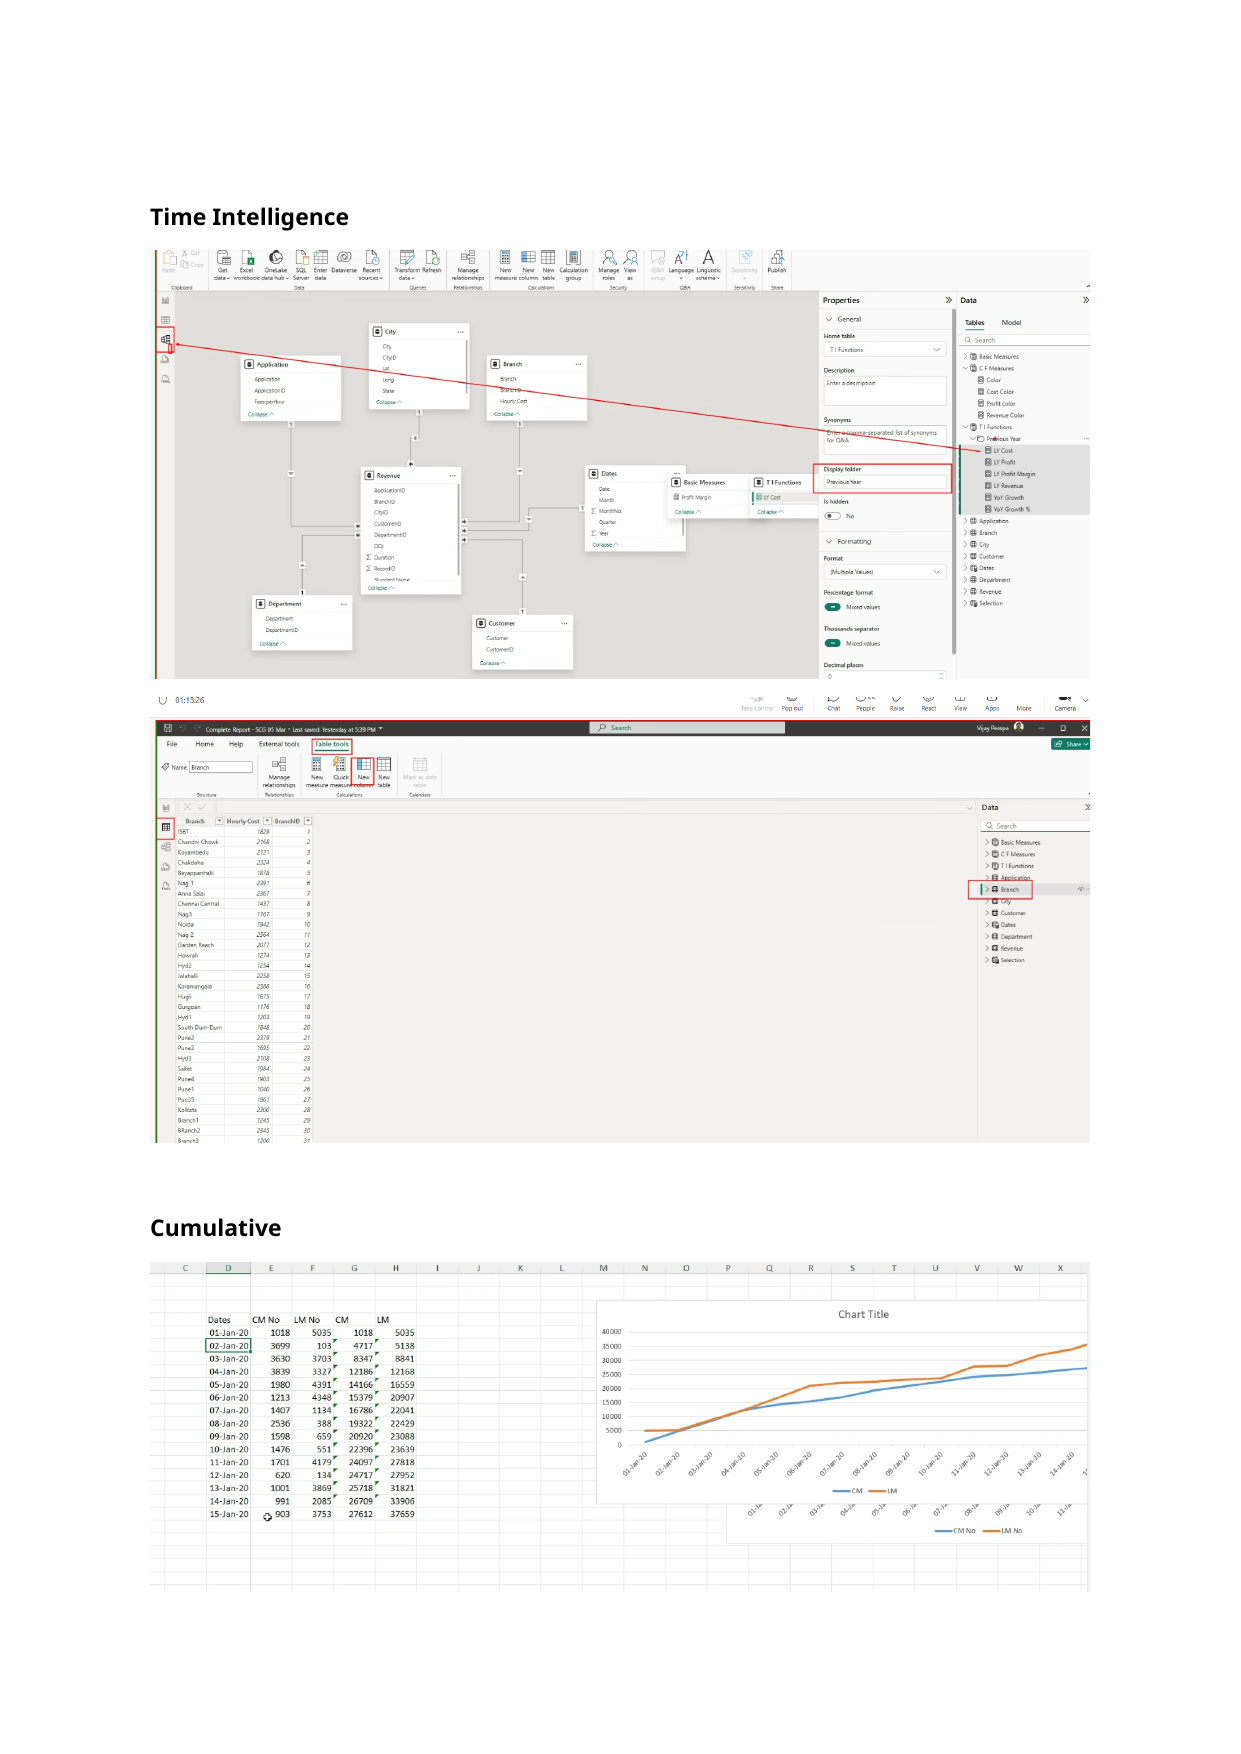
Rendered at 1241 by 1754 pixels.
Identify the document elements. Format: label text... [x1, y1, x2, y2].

picture [150, 1262, 1091, 1592]
picture [150, 250, 1091, 679]
text Cumulative [150, 1212, 1090, 1243]
text Time Intelligence [150, 200, 1090, 232]
picture [150, 697, 1091, 1143]
